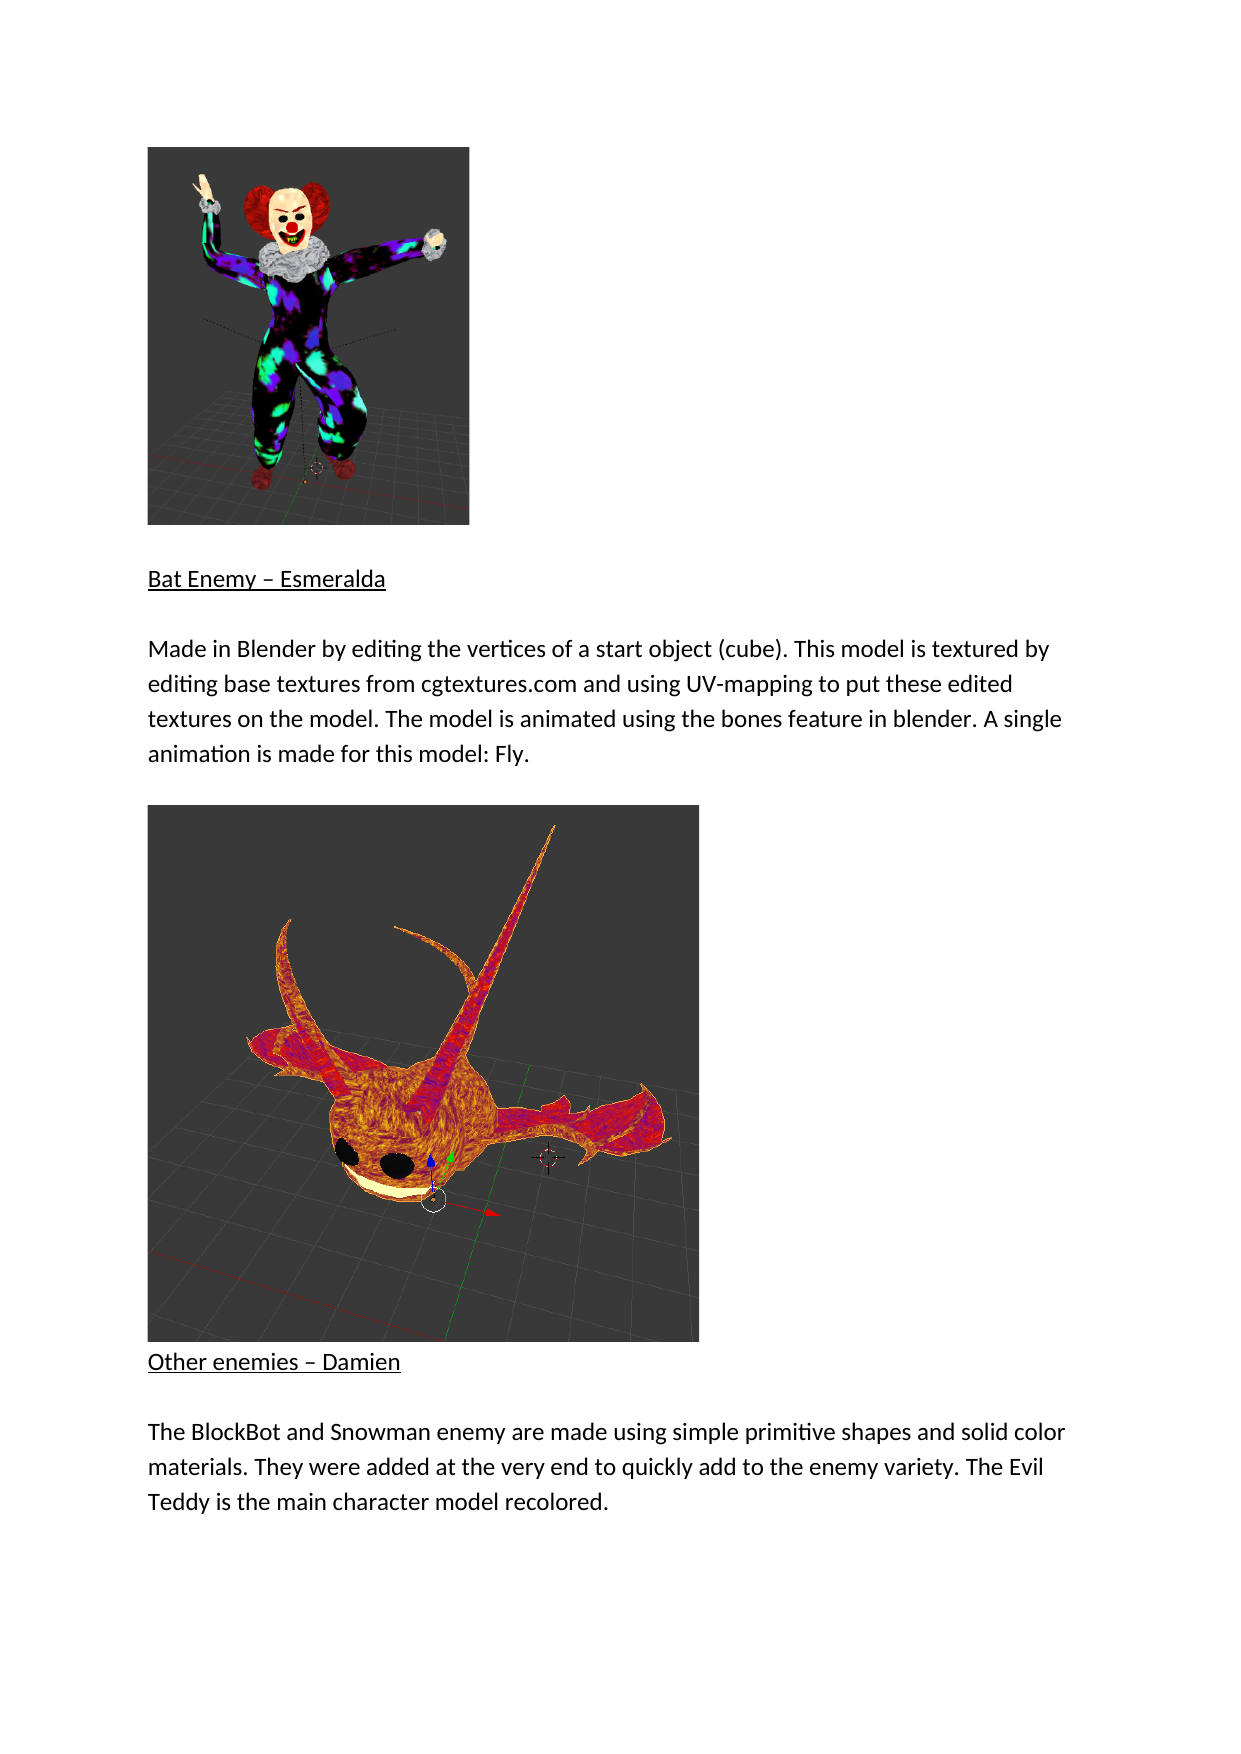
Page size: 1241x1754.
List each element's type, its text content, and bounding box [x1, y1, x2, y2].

text The BlockBot and Snowman enemy are made using simple primitive shapes and solid color materials. They were added at the very end to quickly add to the enemy variety. The Evil Teddy is the main character model recolored. [148, 1416, 1093, 1516]
text Made in Blender by editing the vertices of a start object (cube). This model is textured by editing base textures from cgtextures.com and using UV-mapping to put these edited textures on the model. The model is animated using the bones feature in blender. A single animation is made for this model: Fly. [148, 633, 1093, 769]
picture [147, 147, 470, 525]
text Bat Enemy – Esmeralda [148, 563, 1093, 594]
text Other enemies – Damien [148, 1346, 1093, 1376]
picture [147, 805, 700, 1342]
